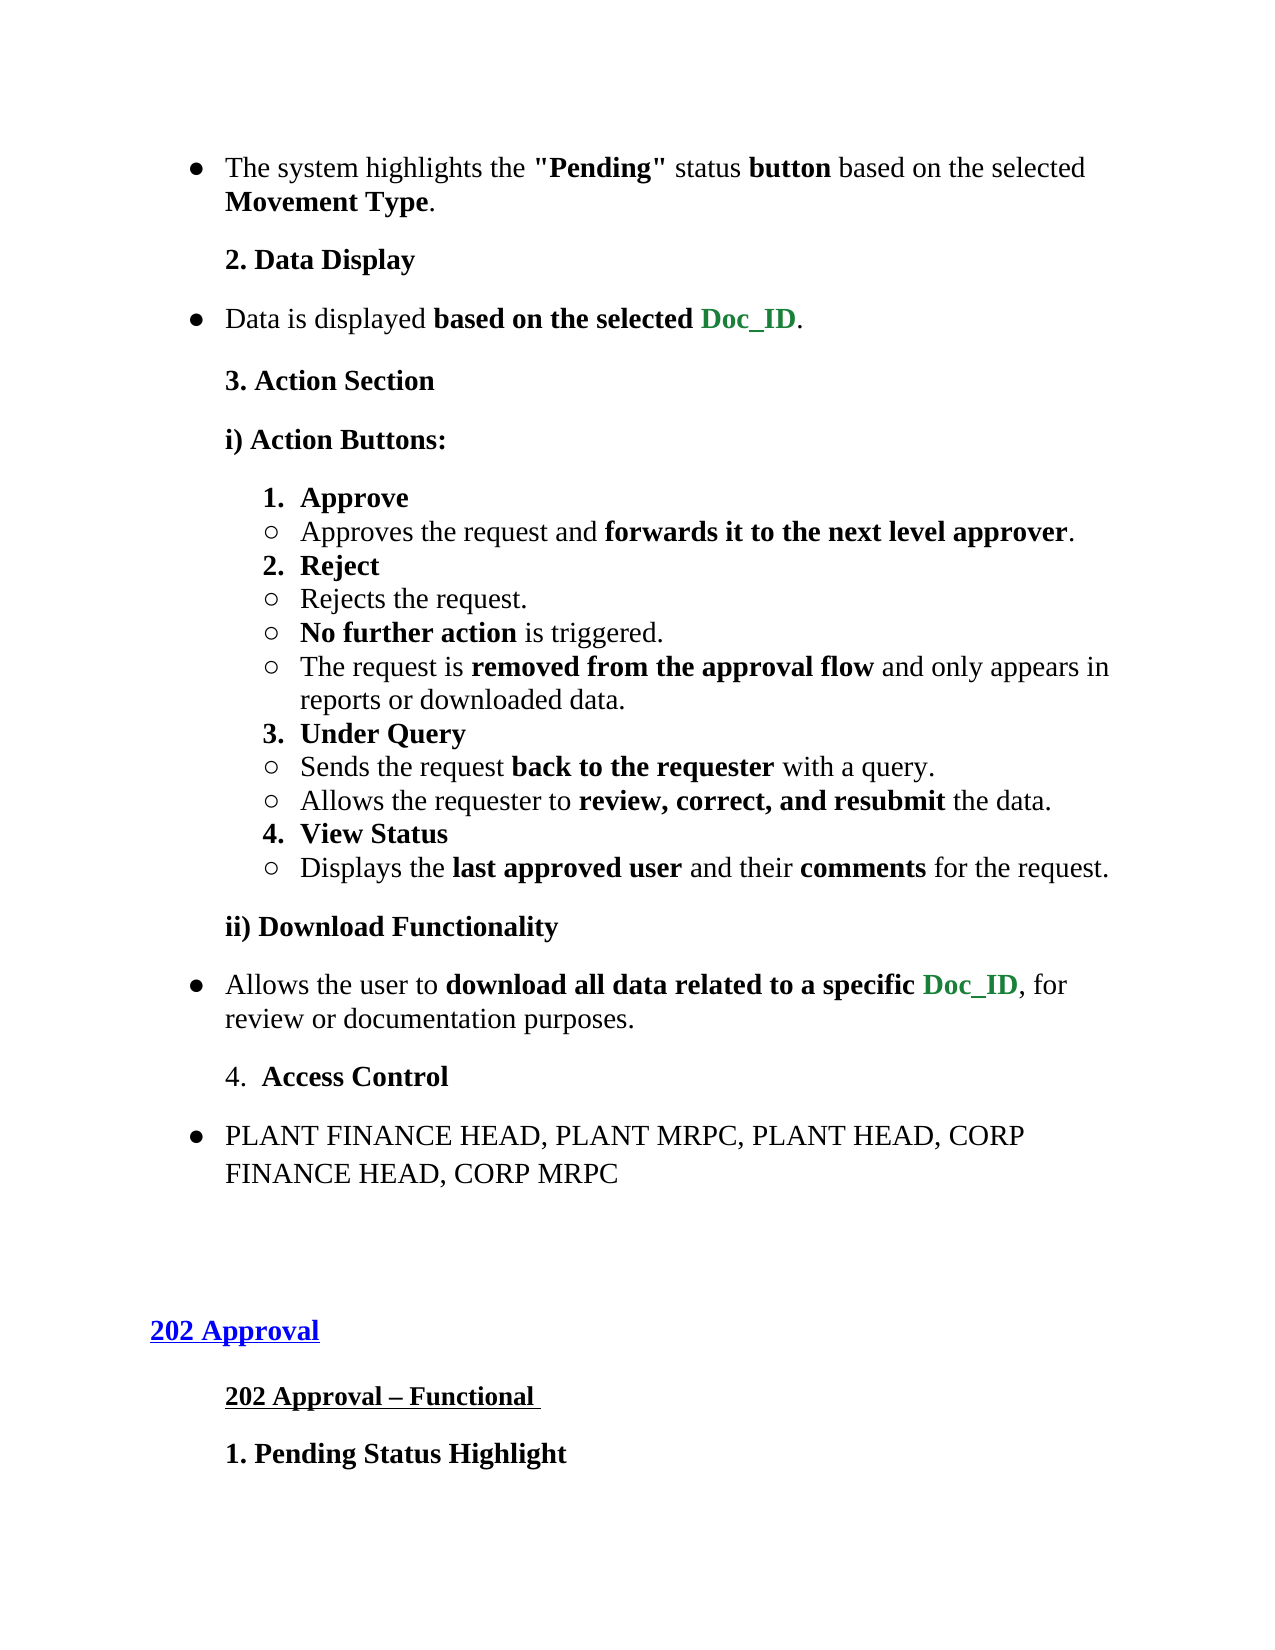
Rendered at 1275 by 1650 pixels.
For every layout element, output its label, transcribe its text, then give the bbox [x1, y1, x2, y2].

subtitle 1. Pending Status Highlight [225, 1437, 1125, 1470]
list PLANT FINANCE HEAD, PLANT MRPC, PLANT HEAD, CORP FINANCE HEAD, CORP MRPC [187, 1118, 1125, 1220]
list Data is displayed based on the selected Doc_ID. [187, 301, 1125, 334]
text 202 Approval [150, 1313, 1125, 1346]
subtitle 3. Action Section [225, 363, 1125, 397]
list Displays the last approved user and their comments for the request. [262, 850, 1125, 884]
list Approves the request and forwards it to the next level approver. [262, 514, 1125, 548]
subtitle 202 Approval – Functional [225, 1380, 1125, 1412]
list No further action is triggered. [262, 615, 1125, 648]
list Under Query [262, 716, 1125, 749]
list Reject [262, 548, 1125, 581]
list The request is removed from the approval flow and only appears in reports or downloaded data. [262, 648, 1125, 716]
subtitle ii) Download Functionality [225, 909, 1125, 942]
list Sends the request back to the requester with a query. [262, 749, 1125, 783]
list Approve [262, 481, 1125, 514]
list Allows the requester to review, correct, and resubmit the data. [262, 783, 1125, 817]
list The system highlights the "Pending" status button based on the selected Movement Type. [187, 150, 1125, 217]
list View Status [262, 817, 1125, 850]
subtitle 2. Data Display [225, 242, 1125, 276]
list Allows the user to download all data related to a specific Doc_ID, for review or documentation purposes. [187, 967, 1125, 1034]
list Rejects the request. [262, 581, 1125, 615]
subtitle i) Action Buttons: [225, 422, 1125, 456]
text 4. Access Control [225, 1059, 1125, 1093]
